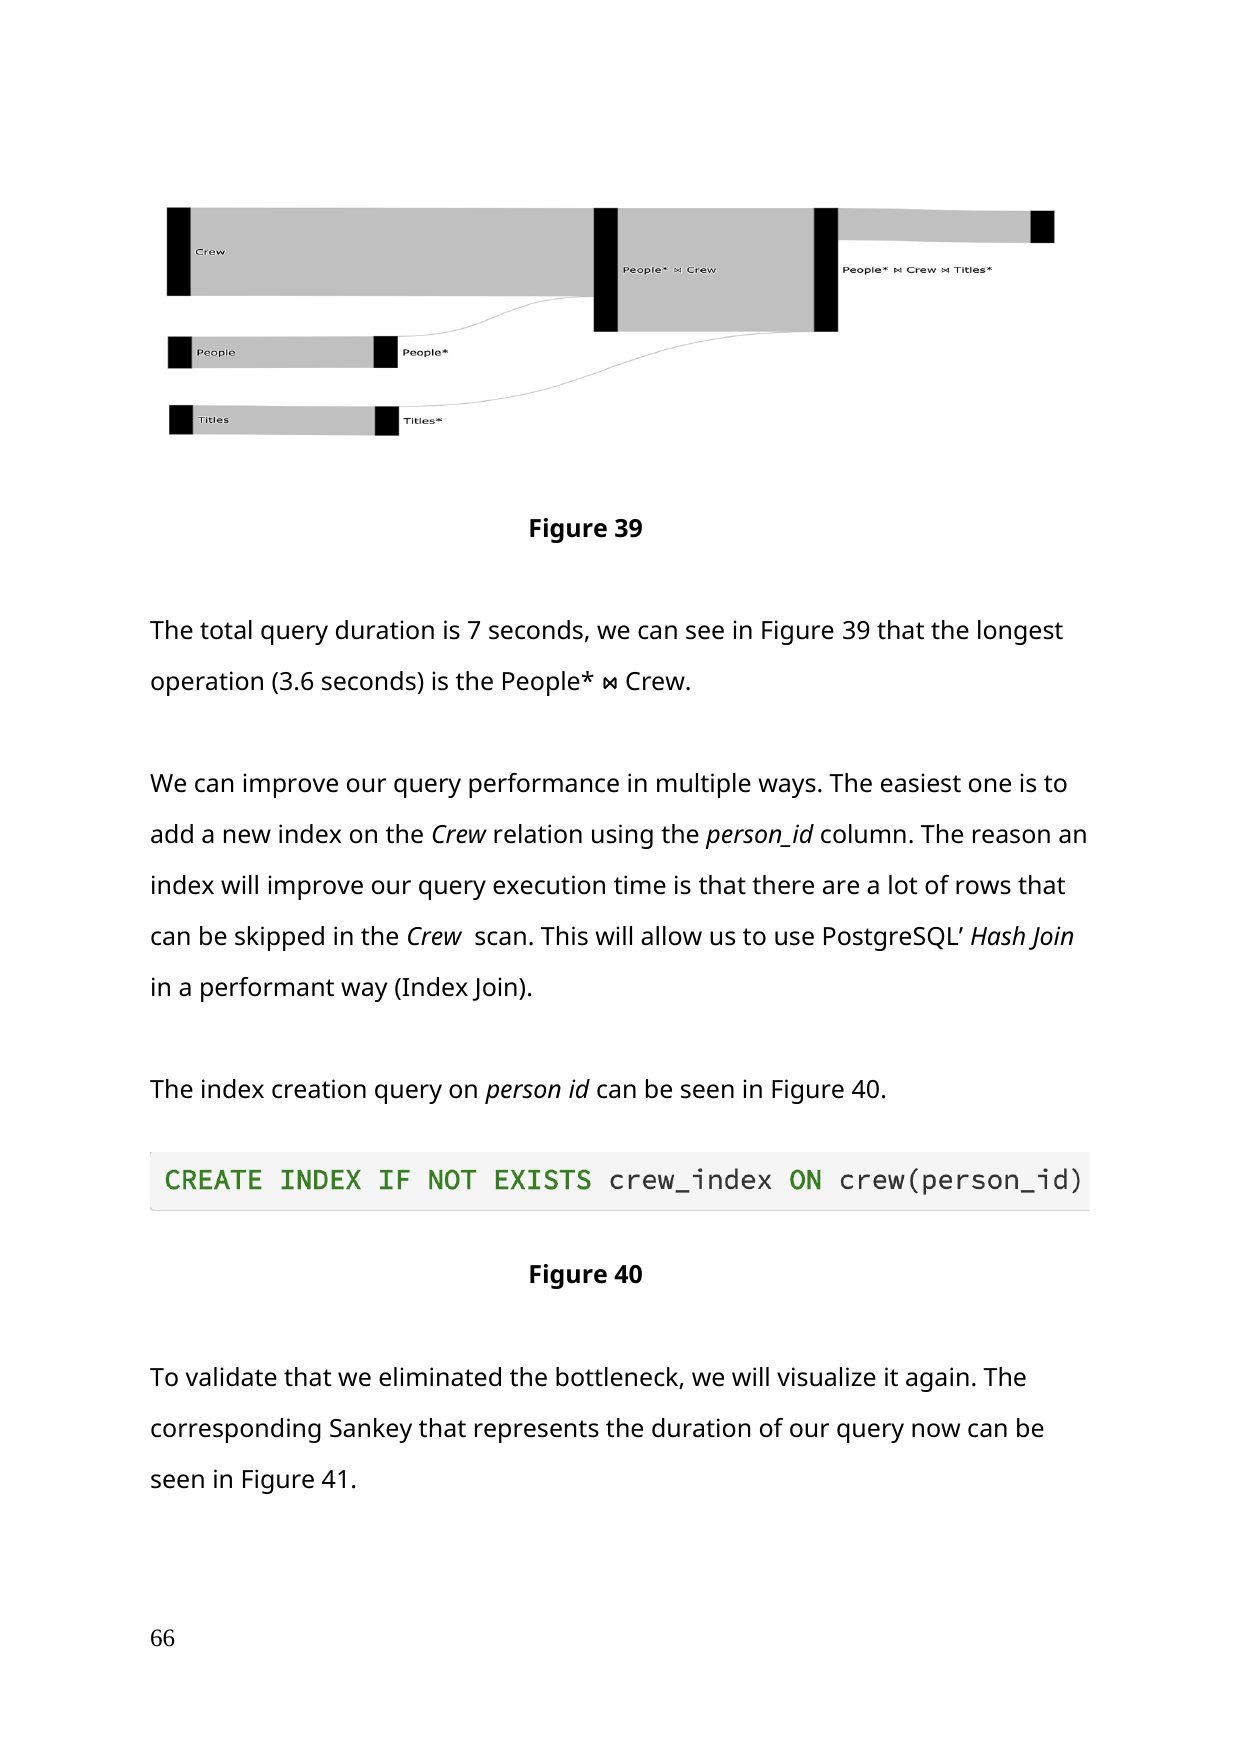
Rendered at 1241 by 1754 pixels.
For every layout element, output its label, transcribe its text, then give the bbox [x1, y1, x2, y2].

picture [150, 193, 1090, 496]
text Figure 40 To validate that we eliminated the bottleneck, we will visualize it again. The corresponding Sankey that represents the duration of our query now can be seen in Figure 41. [150, 1257, 1090, 1495]
text We can improve our query performance in multiple ways. The easiest one is to add a new index on the Crew relation using the person_id column. The reason an index will improve our query execution time is that there are a lot of rows that can be skipped in the Crew scan. This will allow us to use PostgreSQL’ Hash Join in a performant way (Index Join). [150, 766, 1090, 1004]
text Figure 39 [150, 510, 1090, 544]
picture [150, 1152, 1090, 1214]
text The index creation query on person id can be seen in Figure 40. [150, 1072, 1090, 1106]
text The total query duration is 7 seconds, we can see in Figure 39 that the longest operation (3.6 seconds) is the People* ⋈ Crew. [150, 612, 1090, 697]
